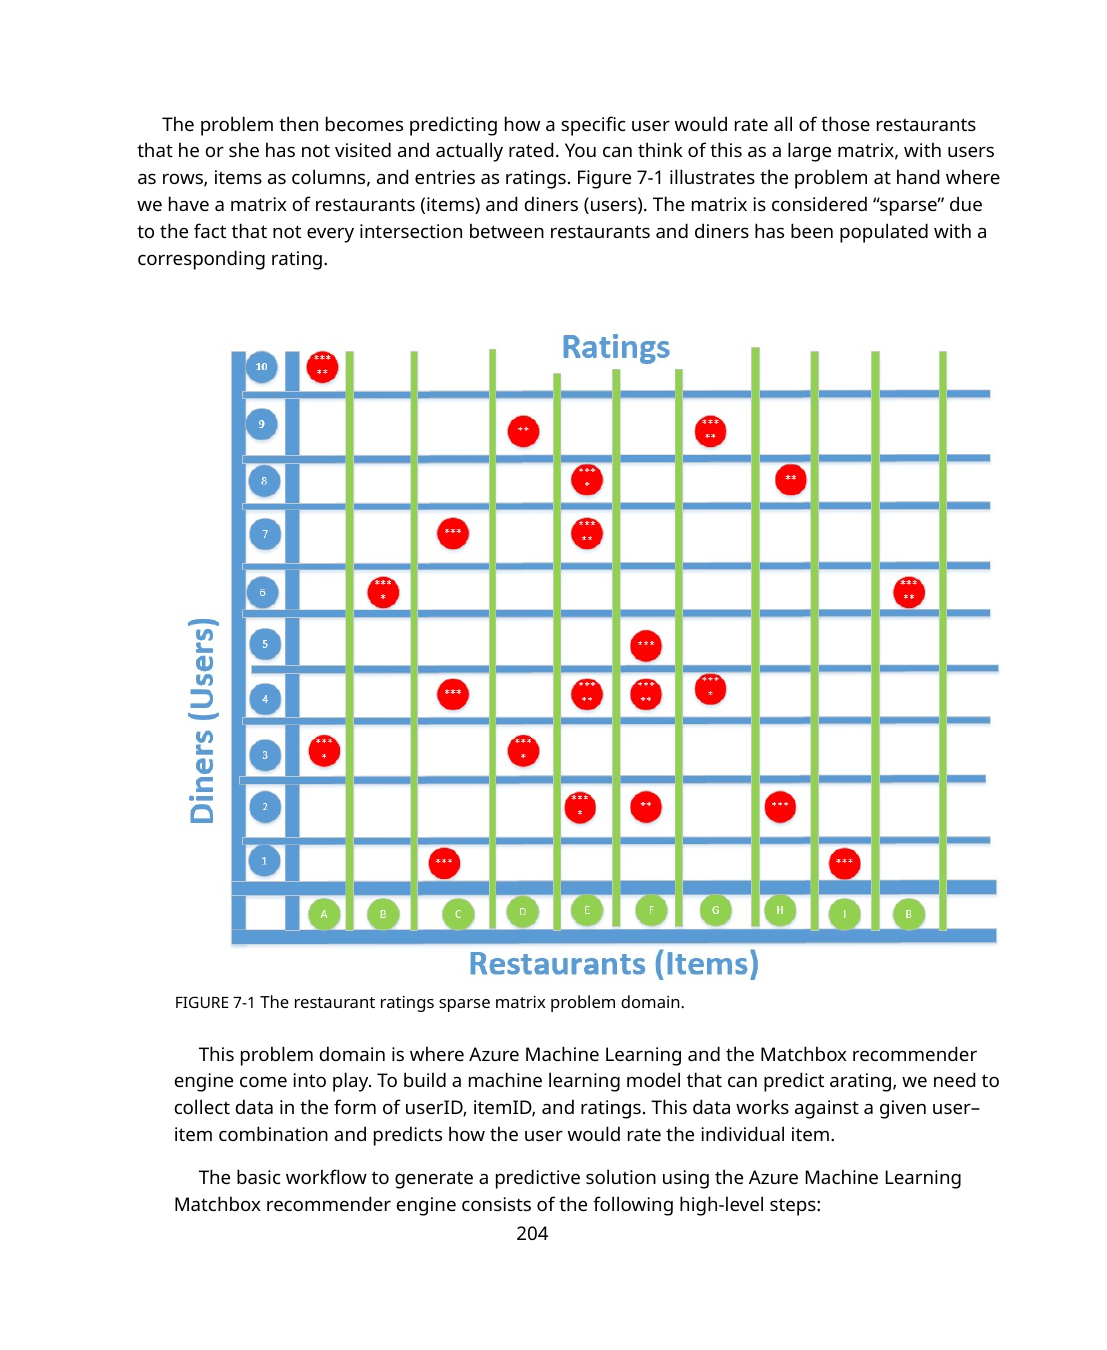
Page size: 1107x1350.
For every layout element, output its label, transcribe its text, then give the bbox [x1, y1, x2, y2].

text This problem domain is where Azure Machine Learning and the Matchbox recommender engine come into play. To build a machine learning model that can predict arating, we need to collect data in the form of userID, itemID, and ratings. This data works against a given user–item combination and predicts how the user would rate the individual item. [173, 1041, 1019, 1147]
text FIGURE 7-1 The restaurant ratings sparse matrix problem domain. [174, 991, 994, 1014]
picture [180, 315, 1006, 989]
text The basic workflow to generate a predictive solution using the Azure Machine Learning Matchbox recommender engine consists of the following high-level steps: [173, 1164, 1019, 1216]
text The problem then becomes predicting how a specific user would rate all of those restaurants that he or she has not visited and actually rated. You can think of this as a large matrix, with users as rows, items as columns, and entries as ratings. Figure 7-1 illustrates the problem at hand where we have a matrix of restaurants (items) and diners (users). The matrix is considered “sparse” due to the fact that not every intersection between restaurants and diners has been populated with a corresponding rating. [137, 111, 1003, 270]
